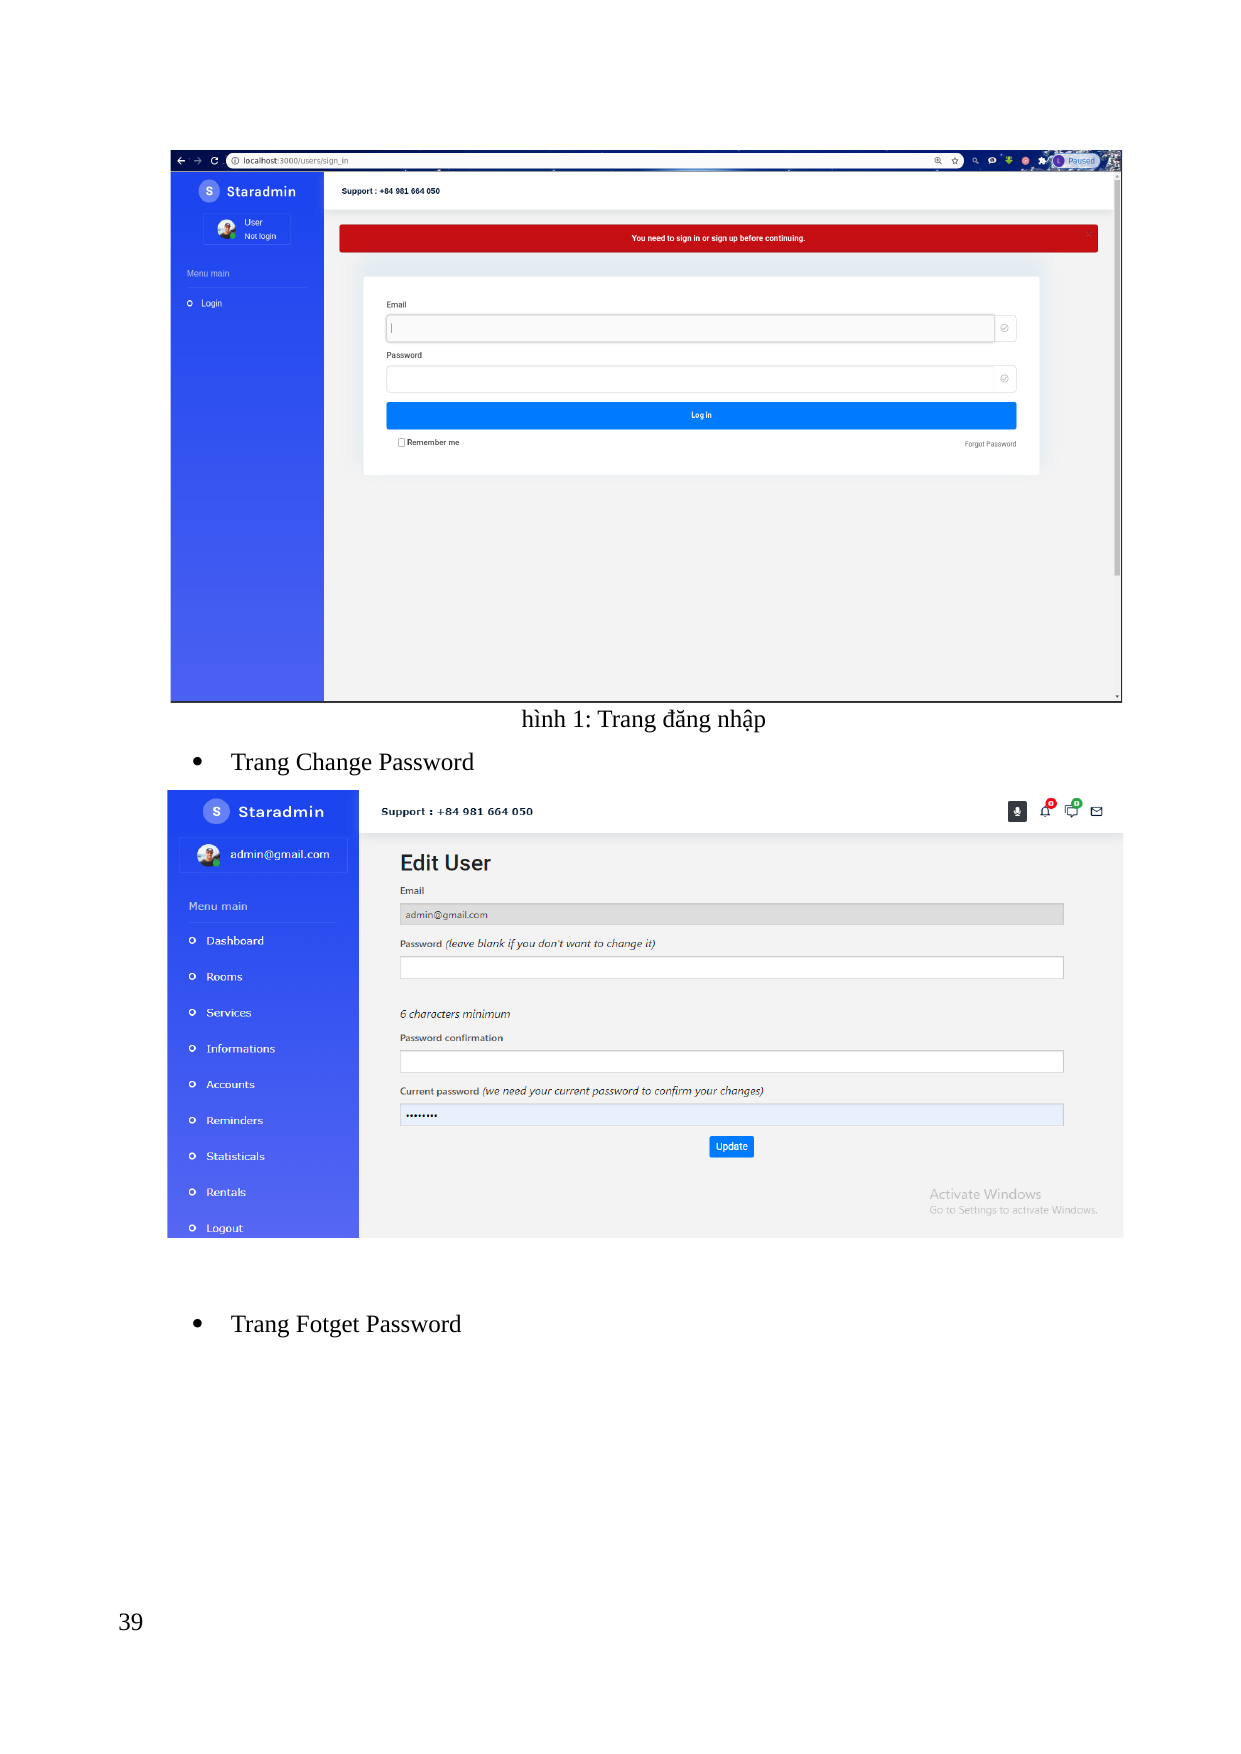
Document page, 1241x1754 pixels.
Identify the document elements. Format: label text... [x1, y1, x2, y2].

text hình 1: Trang đăng nhập [118, 704, 1122, 733]
picture [167, 790, 1124, 1238]
list Trang Fotget Password [193, 1309, 1122, 1338]
list Trang Change Password [193, 747, 1122, 776]
picture [170, 150, 1123, 703]
